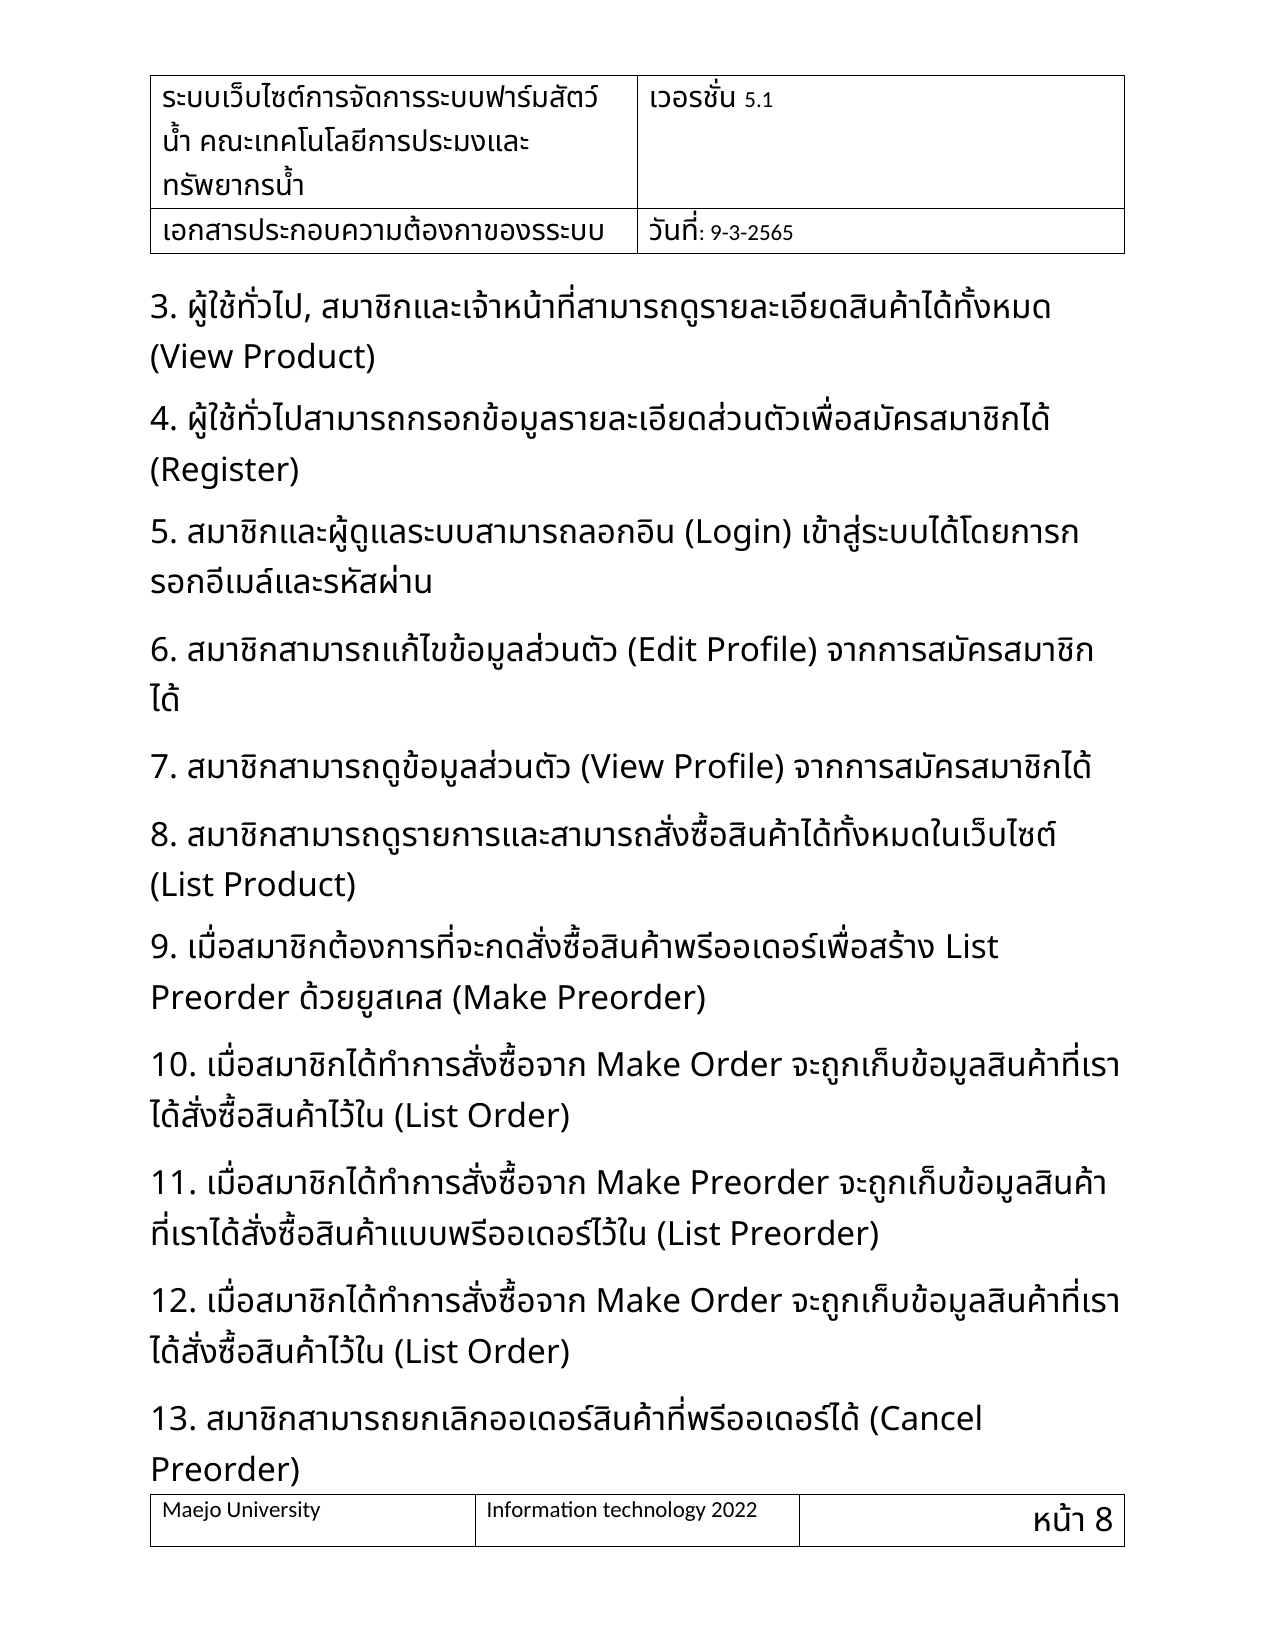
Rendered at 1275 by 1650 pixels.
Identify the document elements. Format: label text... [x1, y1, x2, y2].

text 8. สมาชิกสามารถดูรายการและสามารถสั่งซื้อสินค้าได้ทั้งหมดในเว็บไซต์ (List Product) [150, 811, 1125, 907]
text 4. ผู้ใช้ทั่วไปสามารถกรอกข้อมูลรายละเอียดส่วนตัวเพื่อสมัครสมาชิกได้ (Register) [150, 395, 1125, 491]
text 9. เมื่อสมาชิกต้องการที่จะกดสั่งซื้อสินค้าพรีออเดอร์เพื่อสร้าง List Preorder ด้วยยูสเคส (Make Preorder) [150, 923, 1125, 1024]
text 7. สมาชิกสามารถดูข้อมูลส่วนตัว (View Profile) จากการสมัครสมาชิกได้ [150, 743, 1125, 794]
text 12. เมื่อสมาชิกได้ทำการสั่งซื้อจาก Make Order จะถูกเก็บข้อมูลสินค้าที่เราได้สั่งซื้อสินค้าไว้ใน (List Order) [150, 1277, 1125, 1378]
text 11. เมื่อสมาชิกได้ทำการสั่งซื้อจาก Make Preorder จะถูกเก็บข้อมูลสินค้าที่เราได้สั่งซื้อสินค้าแบบพรีออเดอร์ไว้ใน (List Preorder) [150, 1159, 1125, 1260]
text 5. สมาชิกและผู้ดูแลระบบสามารถลอกอิน (Login) เข้าสู่ระบบได้โดยการกรอกอีเมล์และรหัสผ่าน [150, 508, 1125, 609]
text 10. เมื่อสมาชิกได้ทำการสั่งซื้อจาก Make Order จะถูกเก็บข้อมูลสินค้าที่เราได้สั่งซื้อสินค้าไว้ใน (List Order) [150, 1041, 1125, 1142]
text 13. สมาชิกสามารถยกเลิกออเดอร์สินค้าที่พรีออเดอร์ได้ (Cancel Preorder) [150, 1395, 1125, 1491]
text 6. สมาชิกสามารถแก้ไขข้อมูลส่วนตัว (Edit Profile) จากการสมัครสมาชิกได้ [150, 626, 1125, 727]
text 3. ผู้ใช้ทั่วไป, สมาชิกและเจ้าหน้าที่สามารถดูรายละเอียดสินค้าได้ทั้งหมด (View Product) [150, 282, 1125, 378]
